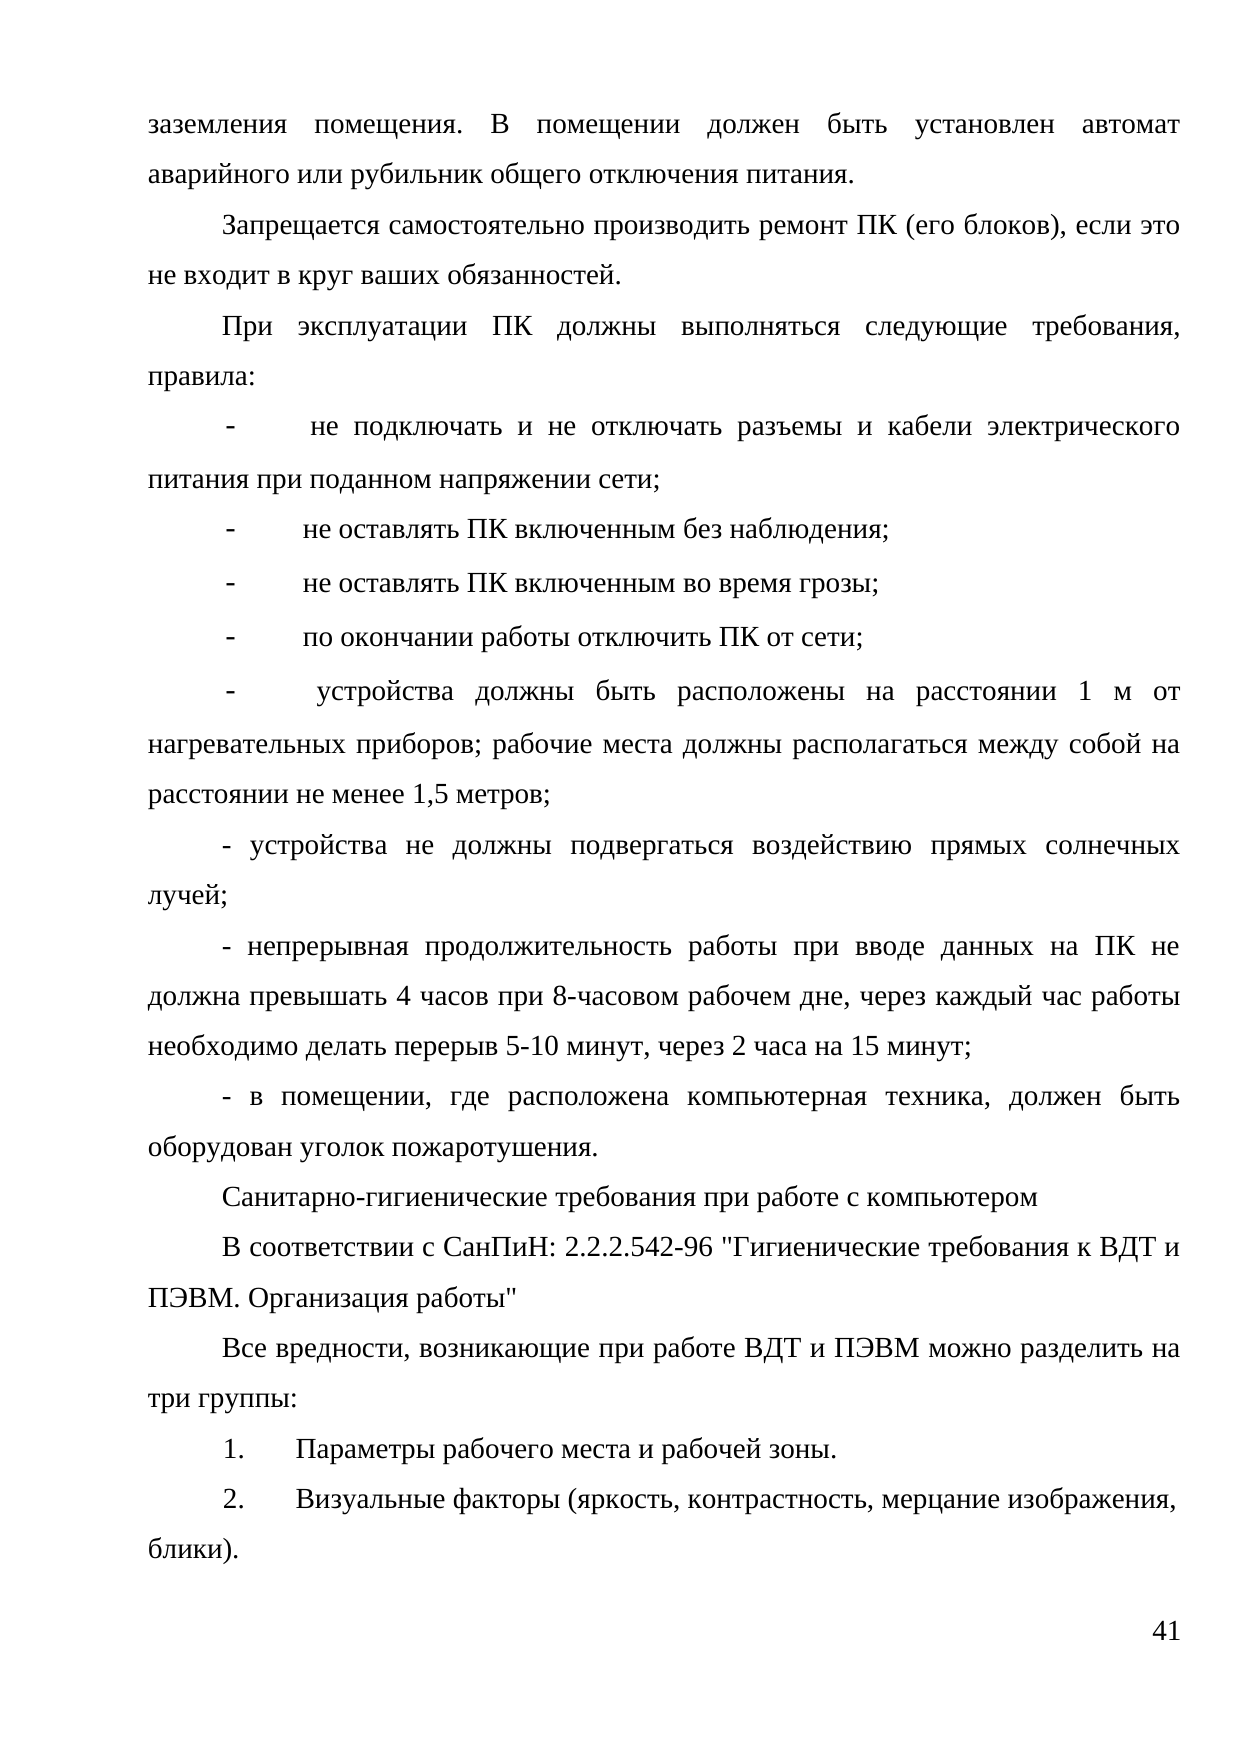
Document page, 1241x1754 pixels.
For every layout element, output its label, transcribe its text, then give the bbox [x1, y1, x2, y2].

list Параметры рабочего места и рабочей зоны. [148, 1431, 1181, 1464]
list по окончании работы отключить ПК от сети; [148, 619, 1181, 656]
text Все вредности, возникающие при работе ВДТ и ПЭВМ можно разделить на три группы: [148, 1330, 1181, 1414]
text При эксплуатации ПК должны выполняться следующие требования, правила: [148, 308, 1181, 391]
list устройства должны быть расположены на расстоянии 1 м от нагревательных приборов; рабочие места должны располагаться между собой на расстоянии не менее 1,5 метров; [148, 673, 1181, 810]
list не подключать и не отключать разъемы и кабели электрического питания при поданном напряжении сети; [148, 408, 1181, 494]
text - устройства не должны подвергаться воздействию прямых солнечных лучей; [148, 827, 1181, 911]
list не оставлять ПК включенным без наблюдения; [148, 511, 1181, 547]
text - в помещении, где расположена компьютерная техника, должен быть оборудован уголок пожаротушения. [148, 1078, 1181, 1162]
text - непрерывная продолжительность работы при вводе данных на ПК не должна превышать 4 часов при 8-часовом рабочем дне, через каждый час работы необходимо делать перерыв 5-10 минут, через 2 часа на 15 минут; [148, 928, 1181, 1062]
text Санитарно-гигиенические требования при работе с компьютером [148, 1179, 1181, 1213]
text Запрещается самостоятельно производить ремонт ПК (его блоков), если это не входит в круг ваших обязанностей. [148, 207, 1181, 291]
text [148, 106, 1181, 190]
text В соответствии с СанПиН: 2.2.2.542-96 "Гигиенические требования к ВДТ и ПЭВМ. Организация работы" [148, 1229, 1181, 1313]
list не оставлять ПК включенным во время грозы; [148, 565, 1181, 601]
list Визуальные факторы (яркость, контрастность, мерцание изображения, блики). [148, 1481, 1181, 1565]
